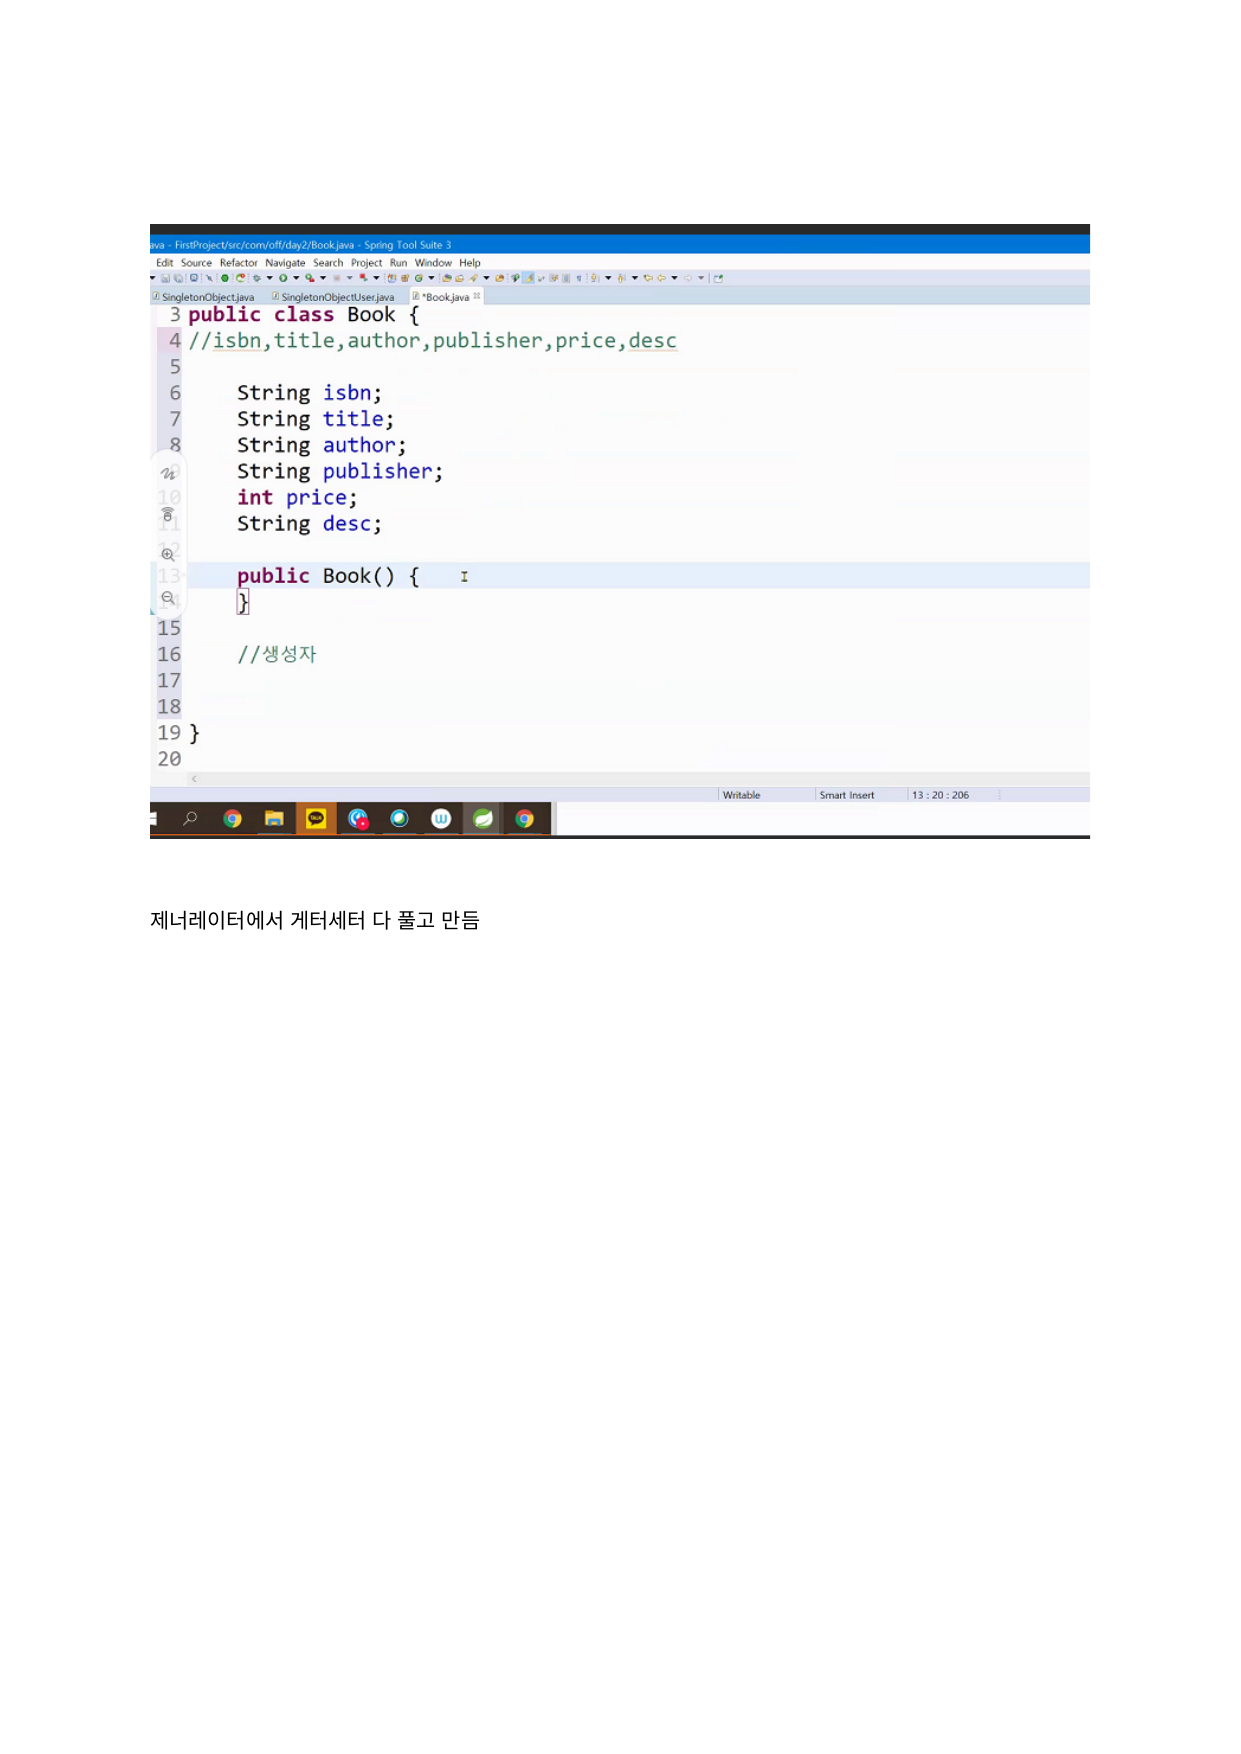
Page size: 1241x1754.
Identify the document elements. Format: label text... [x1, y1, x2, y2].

picture [150, 224, 1091, 839]
text 제너레이터에서 게터세터 다 풀고 만듬 [150, 904, 1090, 934]
